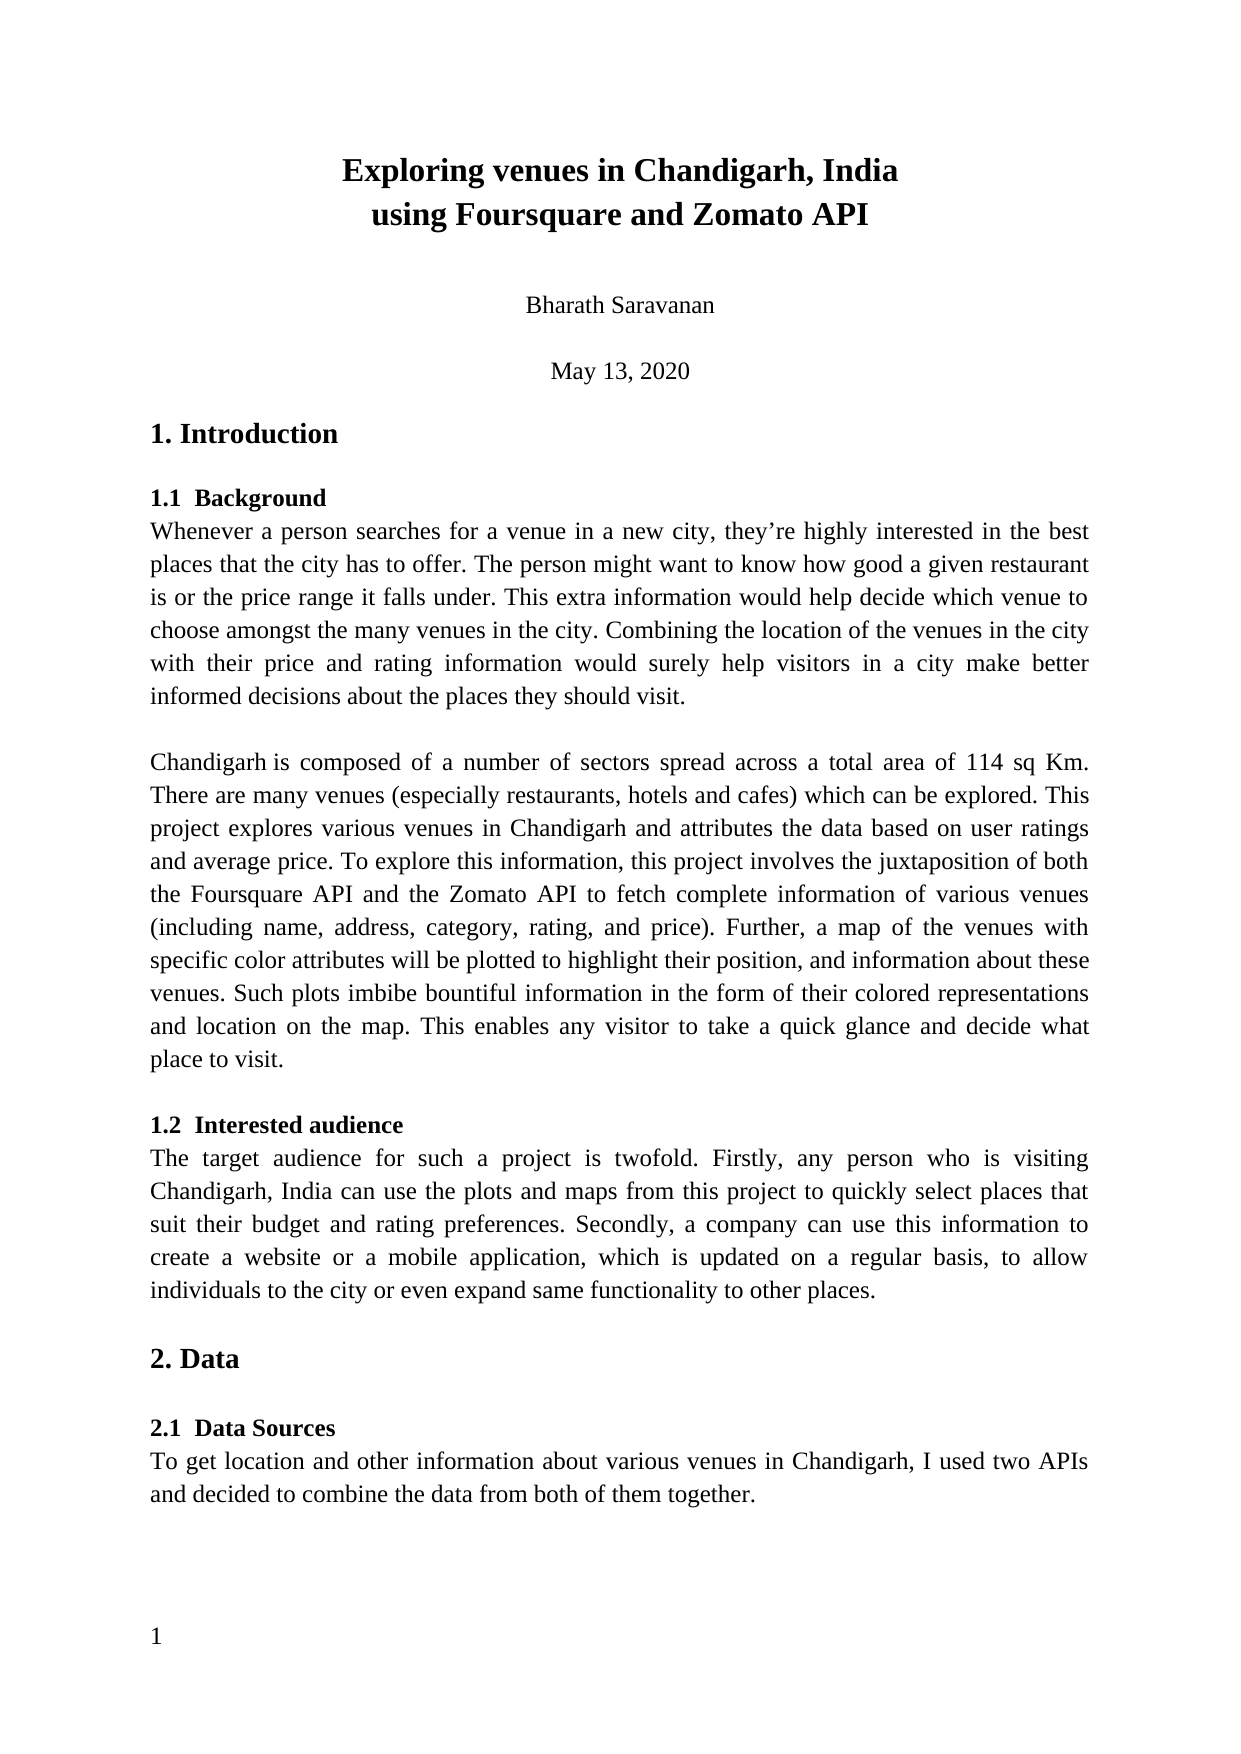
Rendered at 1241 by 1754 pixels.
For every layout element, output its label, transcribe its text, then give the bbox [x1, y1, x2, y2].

text Bharath Saravanan [150, 290, 1090, 319]
text May 13, 2020 [150, 356, 1090, 385]
list Background [150, 483, 1090, 511]
list Introduction [150, 417, 1090, 450]
list Data Sources [150, 1413, 1090, 1442]
list Data [150, 1341, 1090, 1375]
text Whenever a person searches for a venue in a new city, they’re highly interested in the best places that the city has to offer. The person might want to know how good a given restaurant is or the price range it falls under. This extra information would help decide which venue to choose amongst the many venues in the city. Combining the location of the venues in the city with their price and rating information would surely help visitors in a city make better informed decisions about the places they should visit. [150, 516, 1090, 709]
text The target audience for such a project is twofold. Firstly, any person who is visiting Chandigarh, India can use the plots and maps from this project to quickly select places that suit their budget and rating preferences. Secondly, a company can use this information to create a website or a mobile application, which is updated on a regular basis, to allow individuals to the city or even expand same functionality to other places. [150, 1143, 1090, 1304]
text Chandigarh is composed of a number of sectors spread across a total area of 114 sq Km. There are many venues (especially restaurants, hotels and cafes) which can be explored. This project explores various venues in Chandigarh and attributes the data based on user ratings and average price. To explore this information, this project involves the juxtaposition of both the Foursquare API and the Zomato API to fetch complete information of various venues (including name, address, category, rating, and price). Further, a map of the venues with specific color attributes will be plotted to highlight their position, and information about these venues. Such plots imbibe bountiful information in the form of their colored representations and location on the map. This enables any visitor to take a quick glance and decide what place to visit. [150, 747, 1090, 1073]
text using Foursquare and Zomato API [150, 194, 1090, 232]
list Interested audience [150, 1110, 1090, 1139]
text To get location and other information about various venues in Chandigarh, I used two APIs and decided to combine the data from both of them together. [150, 1446, 1090, 1508]
text Exploring venues in Chandigarh, India [150, 150, 1090, 188]
